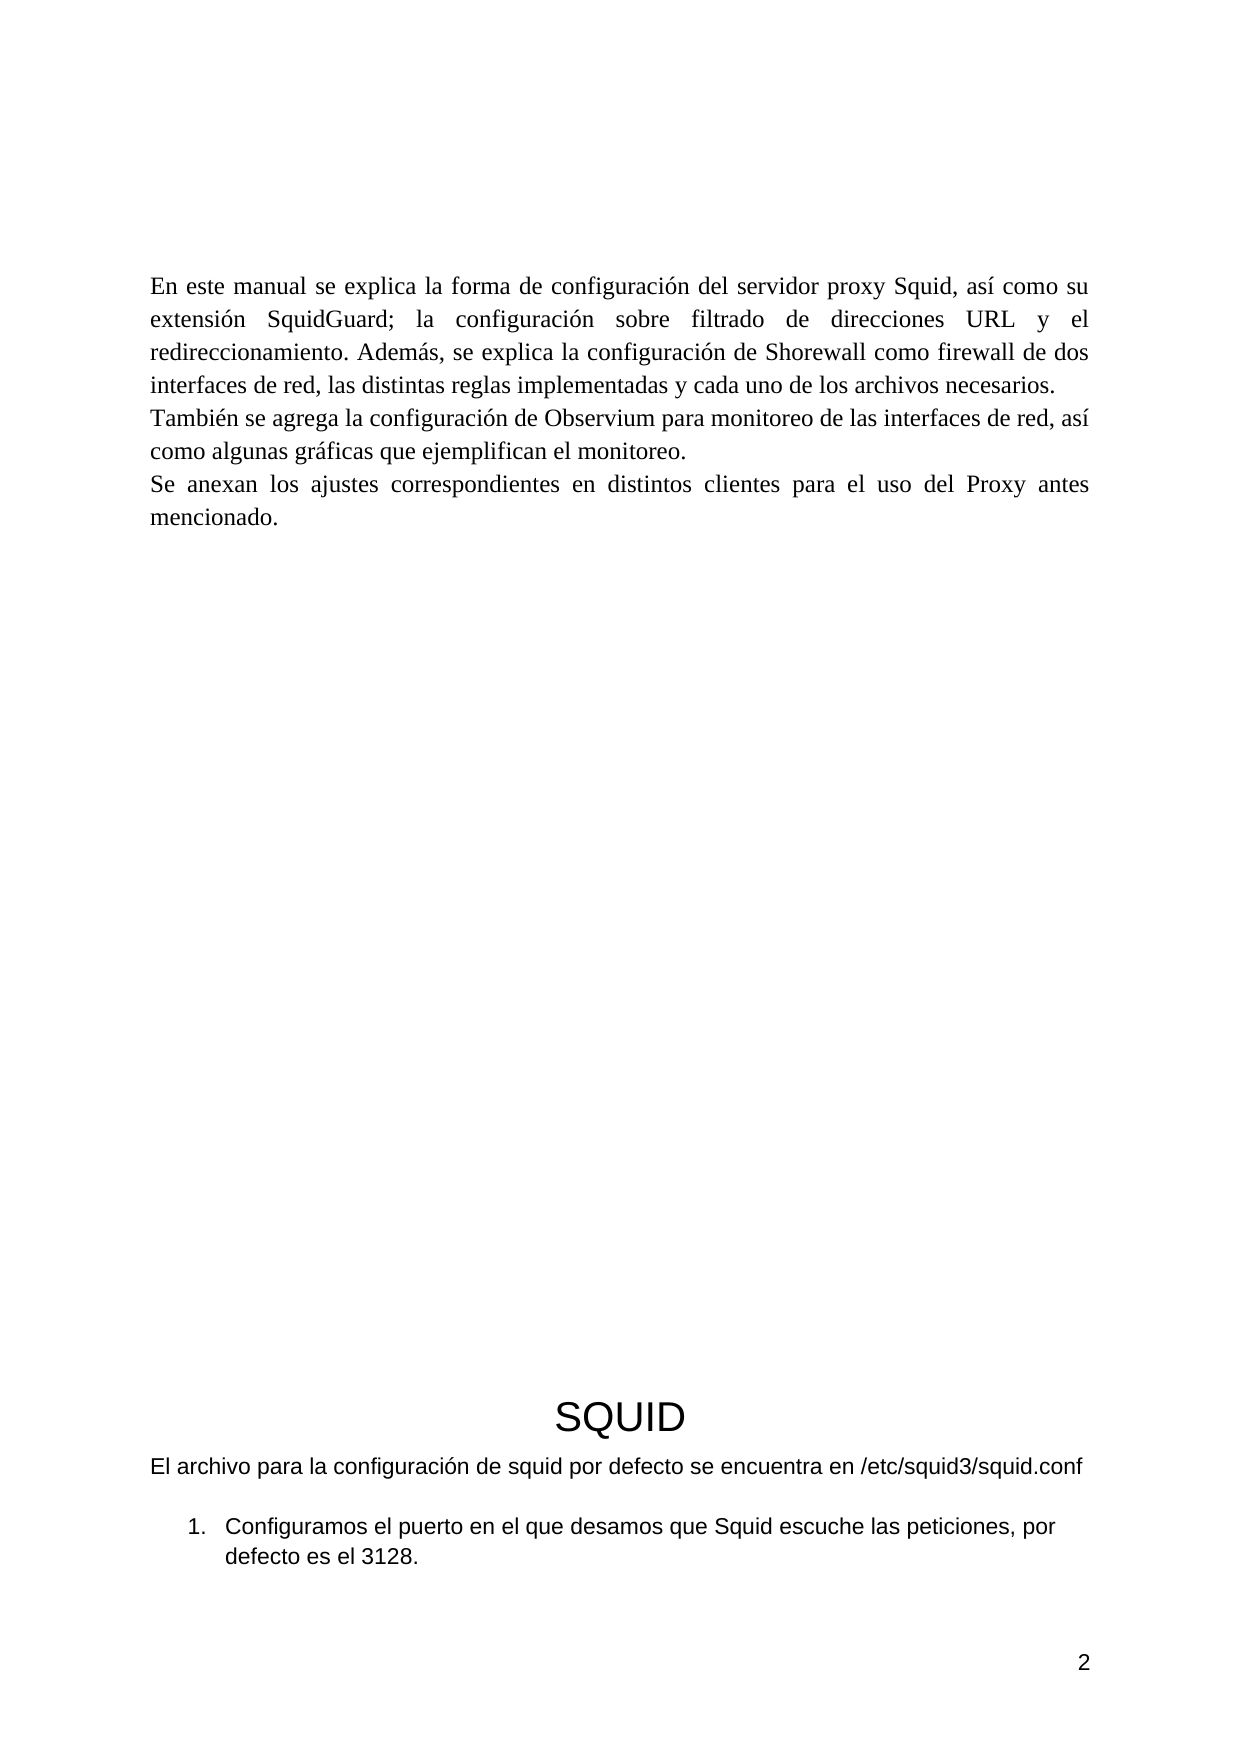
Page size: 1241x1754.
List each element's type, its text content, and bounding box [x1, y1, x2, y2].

text En este manual se explica la forma de configuración del servidor proxy Squid, así como su extensión SquidGuard; la configuración sobre filtrado de direcciones URL y el redireccionamiento. Además, se explica la configuración de Shorewall como firewall de dos interfaces de red, las distintas reglas implementadas y cada uno de los archivos necesarios. [150, 271, 1090, 399]
text Se anexan los ajustes correspondientes en distintos clientes para el uso del Proxy antes mencionado. [150, 469, 1090, 531]
text También se agrega la configuración de Observium para monitoreo de las interfaces de red, así como algunas gráficas que ejemplifican el monitoreo. [150, 403, 1090, 465]
subtitle SQUID [150, 1392, 1090, 1440]
text El archivo para la configuración de squid por defecto se encuentra en /etc/squid3/squid.conf [150, 1453, 1090, 1479]
list Configuramos el puerto en el que desamos que Squid escuche las peticiones, por defecto es el 3128. [187, 1513, 1090, 1570]
